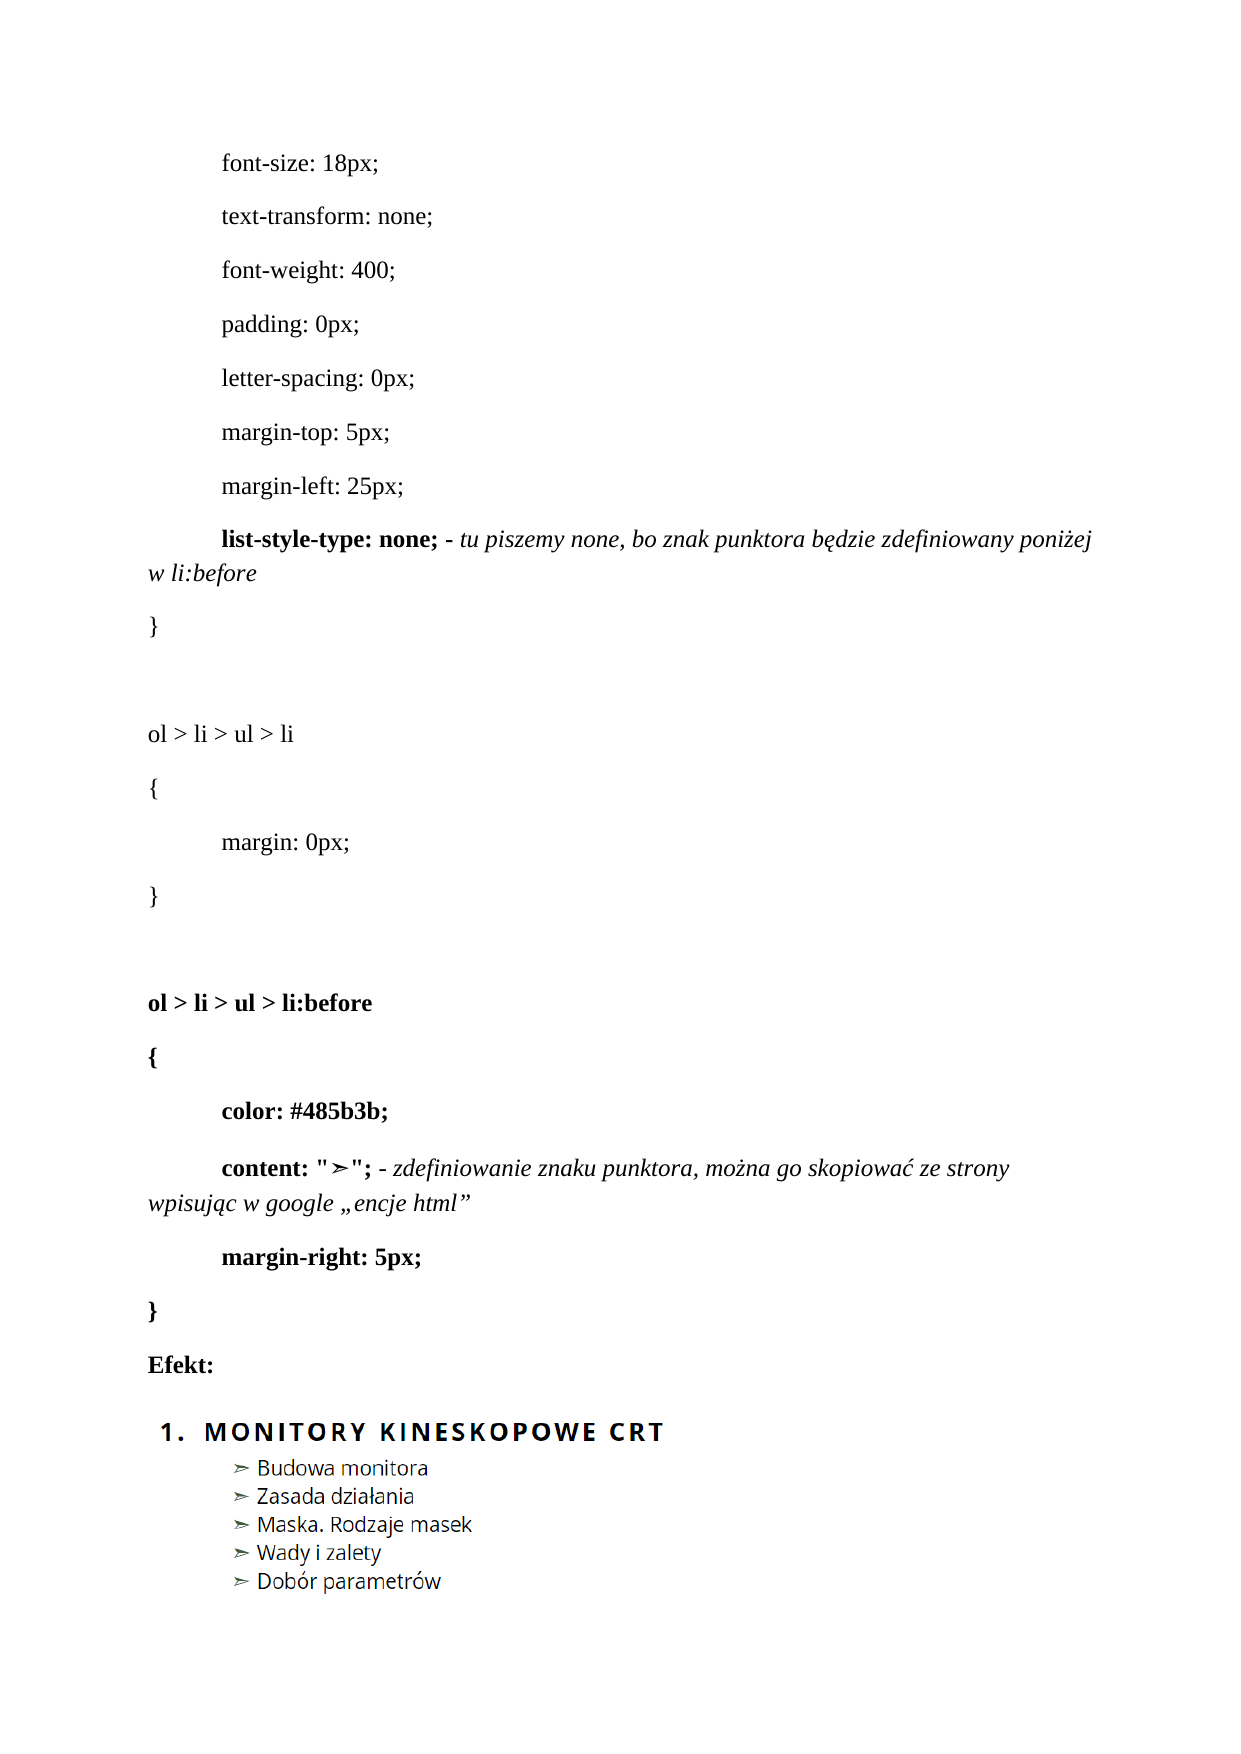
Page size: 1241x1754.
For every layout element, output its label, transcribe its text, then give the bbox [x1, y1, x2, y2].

text { [148, 1042, 1093, 1071]
text padding: 0px; [148, 309, 1093, 338]
text } [148, 611, 1093, 640]
text margin-right: 5px; [148, 1242, 1093, 1271]
text ol > li > ul > li:before [148, 988, 1093, 1017]
text color: #485b3b; [148, 1096, 1093, 1125]
text Efekt: [148, 1350, 1093, 1379]
text content: "➣"; - zdefiniowanie znaku punktora, można go skopiować ze strony wpisując w google „encje html” [148, 1150, 1093, 1217]
text margin-left: 25px; [148, 471, 1093, 499]
text } [148, 1296, 1093, 1325]
text margin: 0px; [148, 827, 1093, 856]
text list-style-type: none; - tu piszemy none, bo znak punktora będzie zdefiniowany poniżej w li:before [148, 524, 1093, 586]
text font-weight: 400; [148, 255, 1093, 284]
text ol > li > ul > li [148, 719, 1093, 748]
text font-size: 18px; [148, 148, 1093, 176]
text } [148, 881, 1093, 909]
text margin-top: 5px; [148, 417, 1093, 446]
picture [147, 1403, 688, 1601]
text text-transform: none; [148, 201, 1093, 230]
text letter-spacing: 0px; [148, 363, 1093, 392]
text { [148, 773, 1093, 802]
